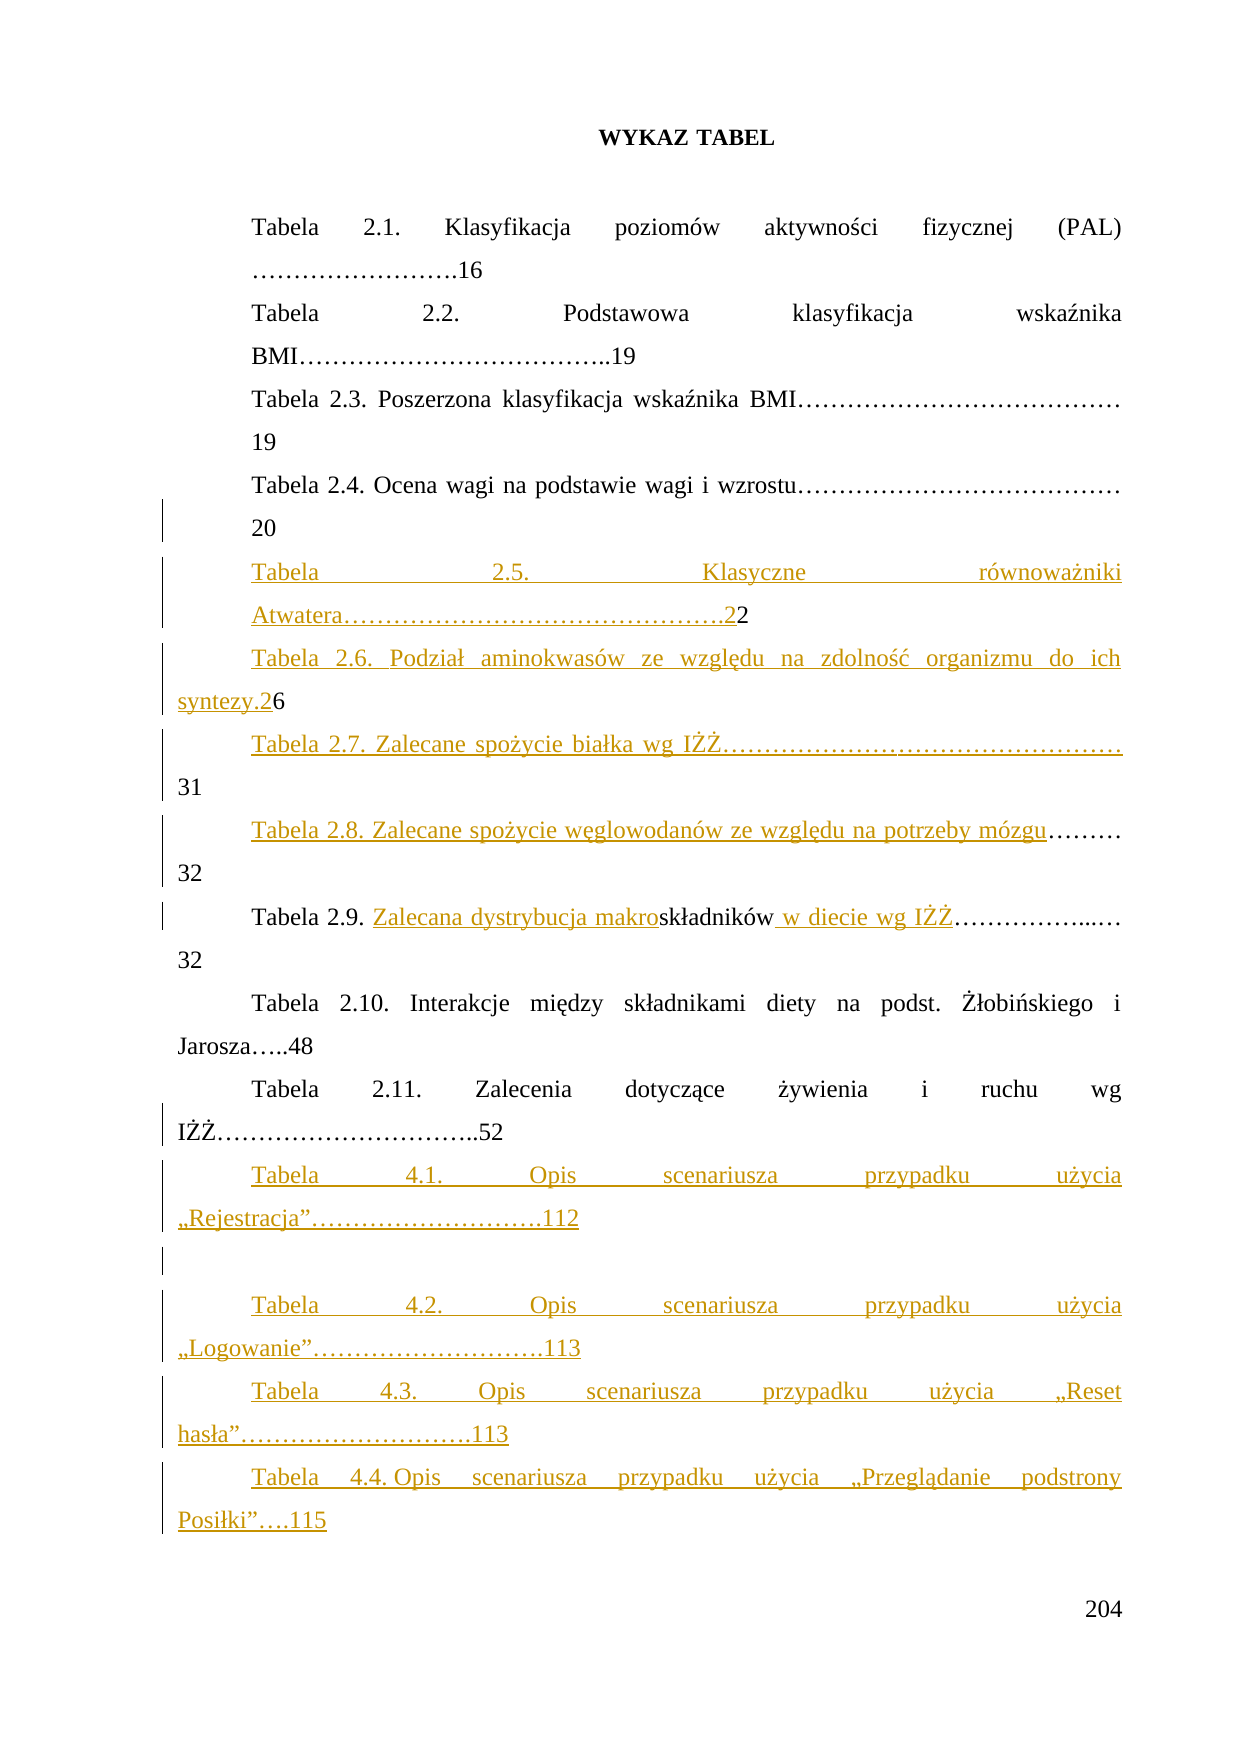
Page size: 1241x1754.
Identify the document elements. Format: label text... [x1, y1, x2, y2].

text 31 [177, 729, 1122, 801]
text 2 [251, 583, 1122, 628]
subtitle wykaz tabel [177, 118, 1122, 152]
text Tabela 2.9. składników……………...…32 [177, 902, 1122, 973]
text 6 [177, 643, 1122, 715]
text Tabela 2.1. Klasyfikacja poziomów aktywności fizycznej (PAL)…………………….16 [251, 212, 1122, 283]
text Tabela 2.10. Interakcje między składnikami diety na podst. Żłobińskiego i Jarosza…..48 [177, 988, 1122, 1060]
text ………32 [177, 815, 1122, 887]
text 2 [251, 557, 1122, 582]
text Tabela 2.2. Podstawowa klasyfikacja wskaźnika BMI………………………………..19 [251, 298, 1122, 370]
text Tabela 2.11. Zalecenia dotyczące żywienia i ruchu wg IŻŻ…………………………..52 [177, 1074, 1122, 1146]
text Tabela 2.3. Poszerzona klasyfikacja wskaźnika BMI…………………………………19 [251, 384, 1122, 456]
text Tabela 2.4. Ocena wagi na podstawie wagi i wzrostu…………………………………20 [251, 470, 1122, 542]
